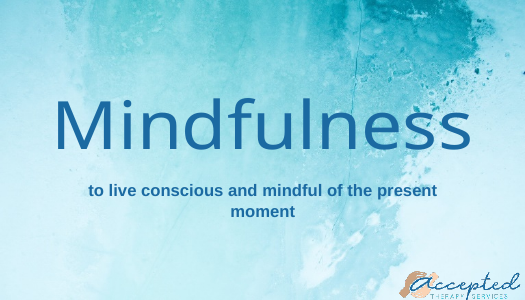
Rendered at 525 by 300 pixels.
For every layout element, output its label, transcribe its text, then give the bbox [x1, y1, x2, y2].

subtitle Mindfulness [39, 78, 486, 169]
picture [0, 0, 525, 300]
text to live conscious and mindful of the present moment [74, 181, 451, 221]
